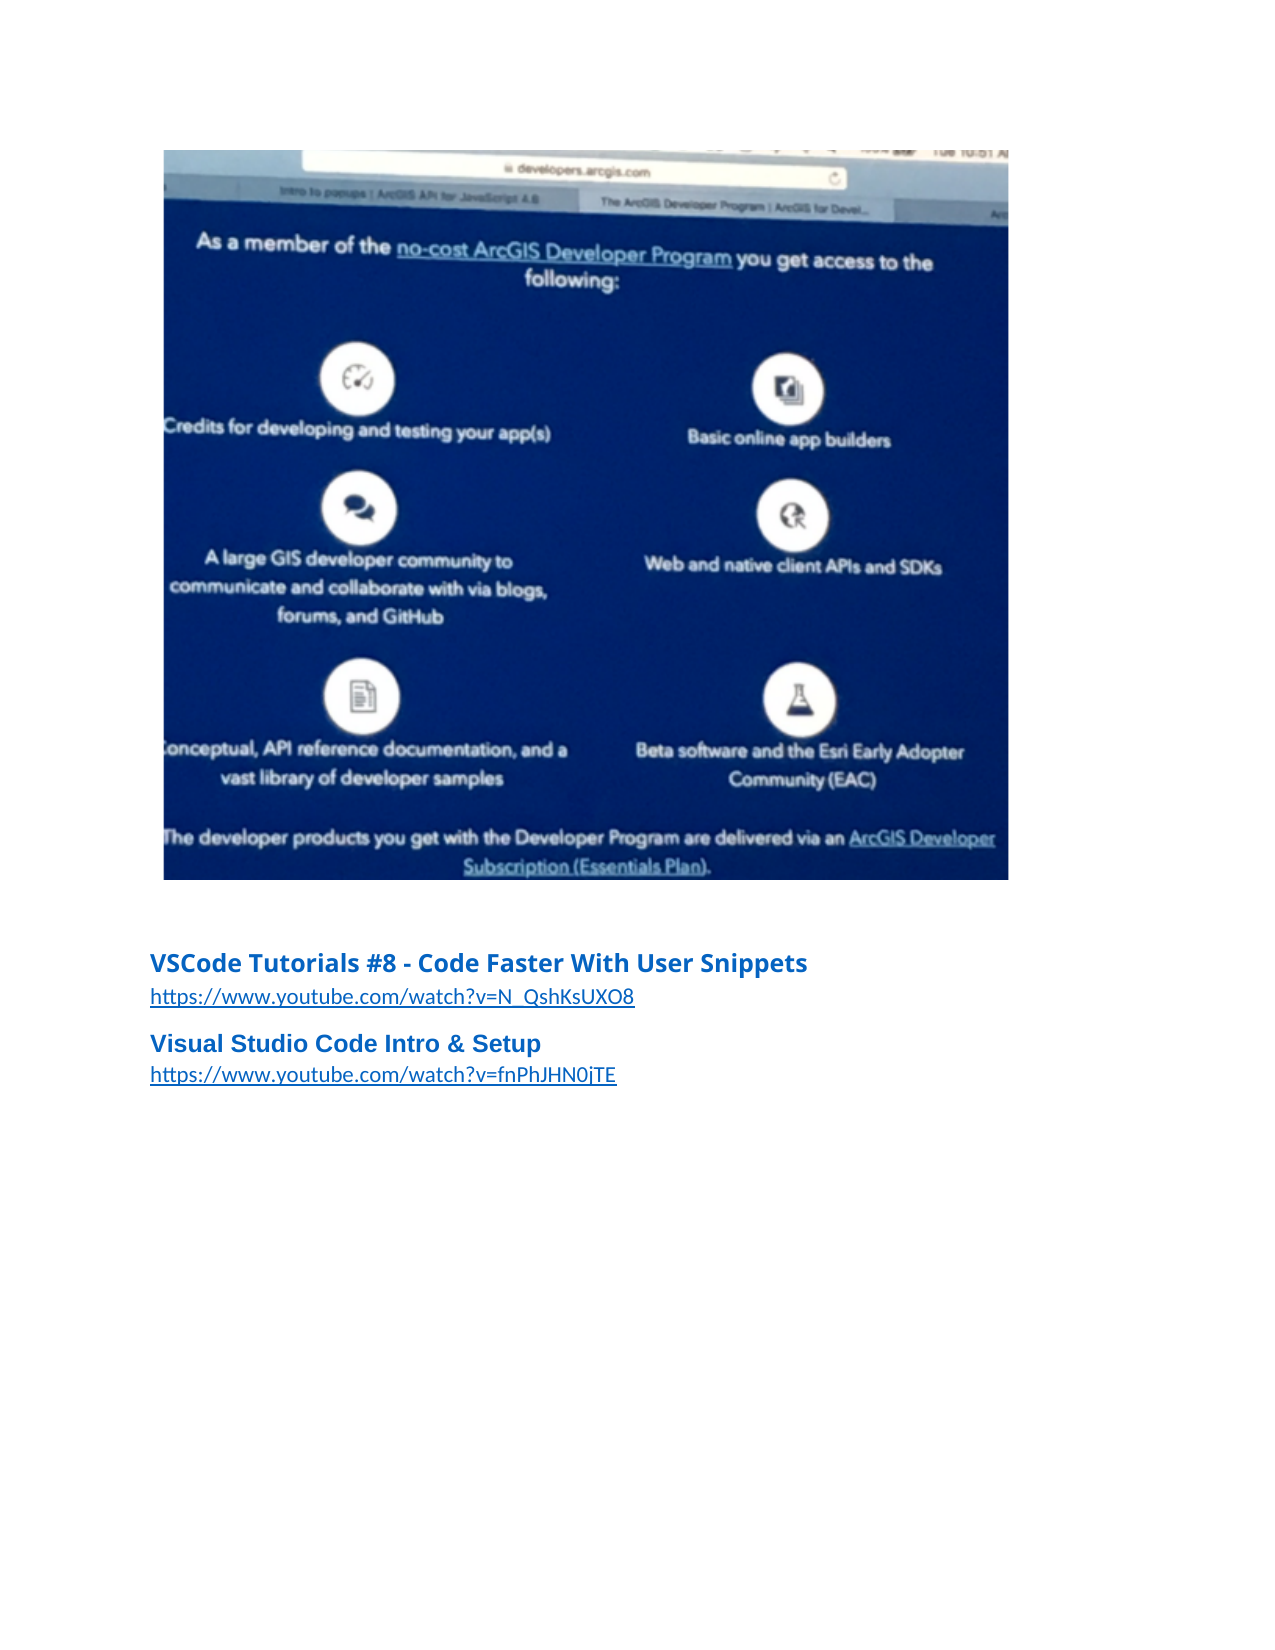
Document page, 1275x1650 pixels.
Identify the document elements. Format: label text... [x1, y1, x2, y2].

subtitle VSCode Tutorials #8 - Code Faster With User Snippets [150, 945, 1112, 979]
subtitle Visual Studio Code Intro & Setup [150, 1029, 1112, 1058]
text https://www.youtube.com/watch?v=fnPhJHN0jTE [150, 1060, 1125, 1088]
text https://www.youtube.com/watch?v=N_QshKsUXO8 [150, 982, 1125, 1010]
picture [150, 150, 1018, 880]
